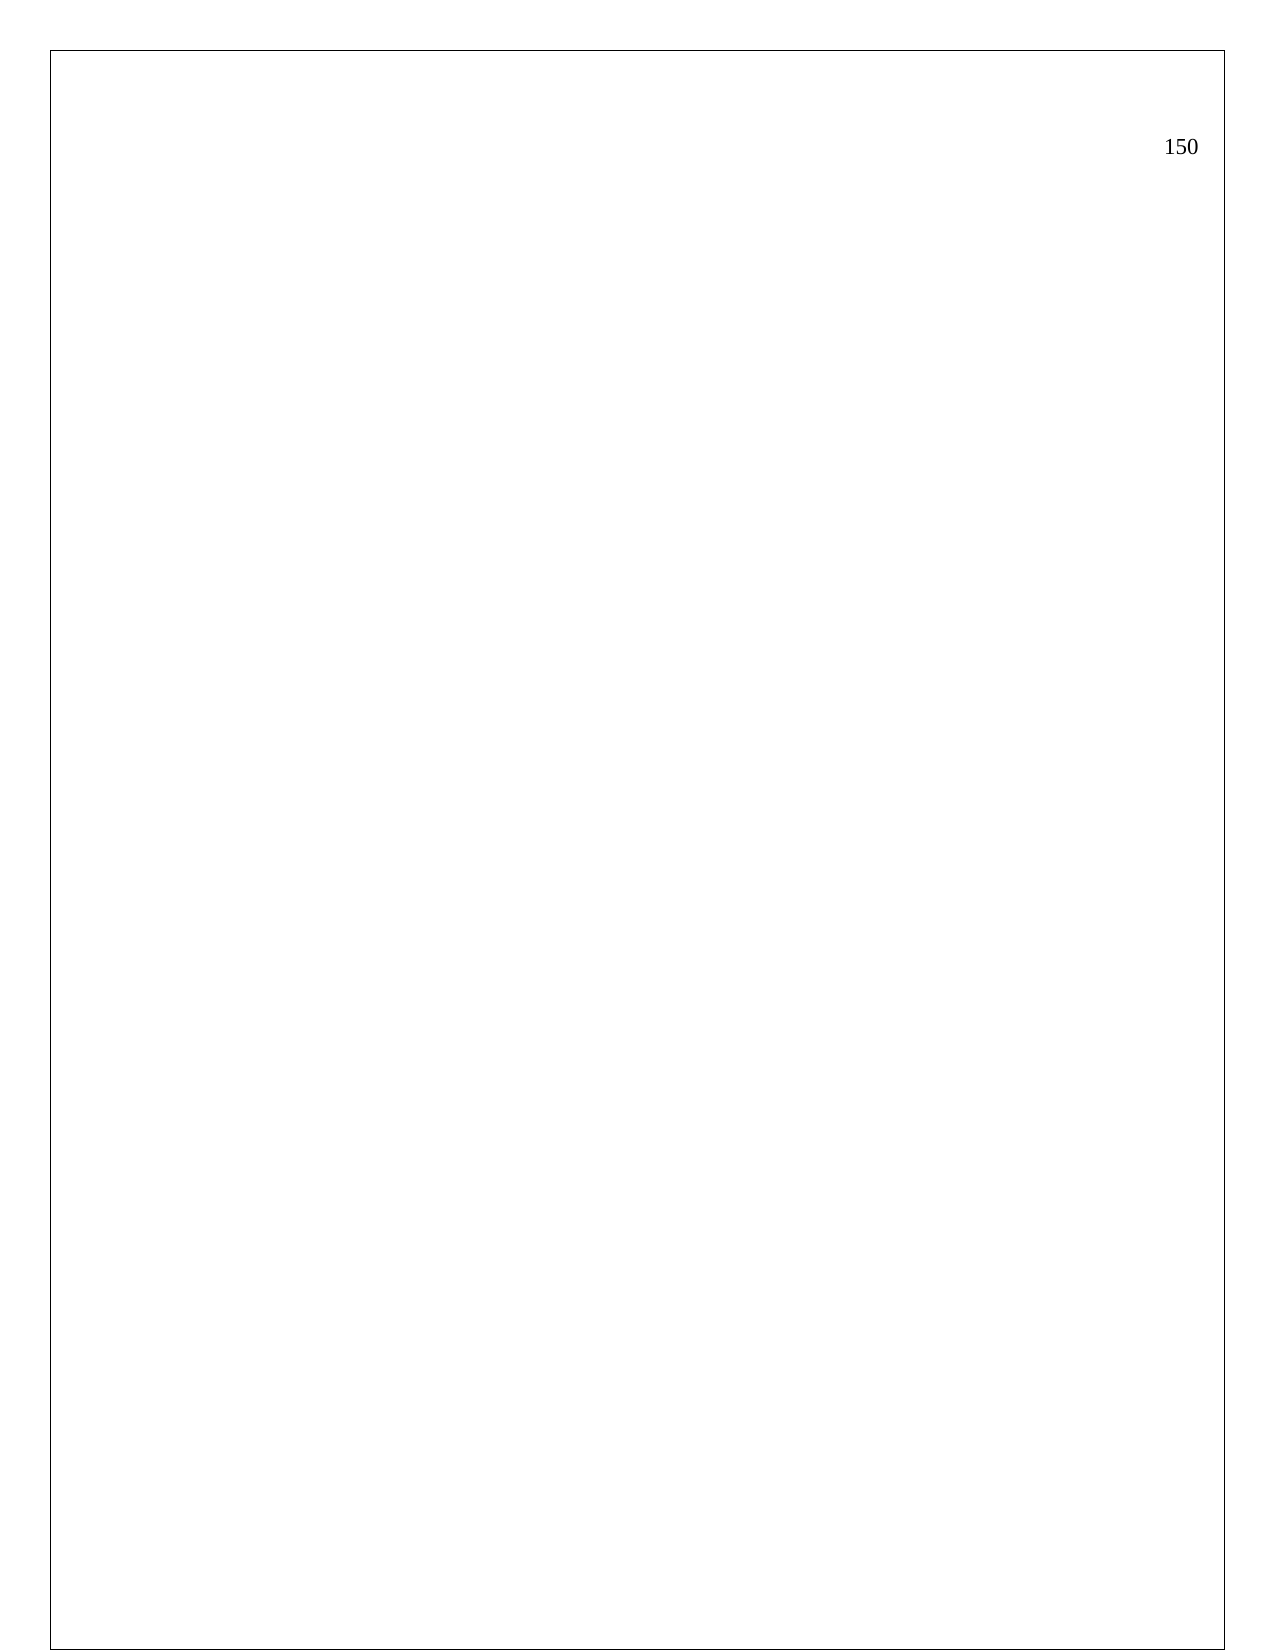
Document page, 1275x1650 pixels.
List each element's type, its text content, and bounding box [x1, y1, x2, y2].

text 150 [92, 133, 1198, 160]
